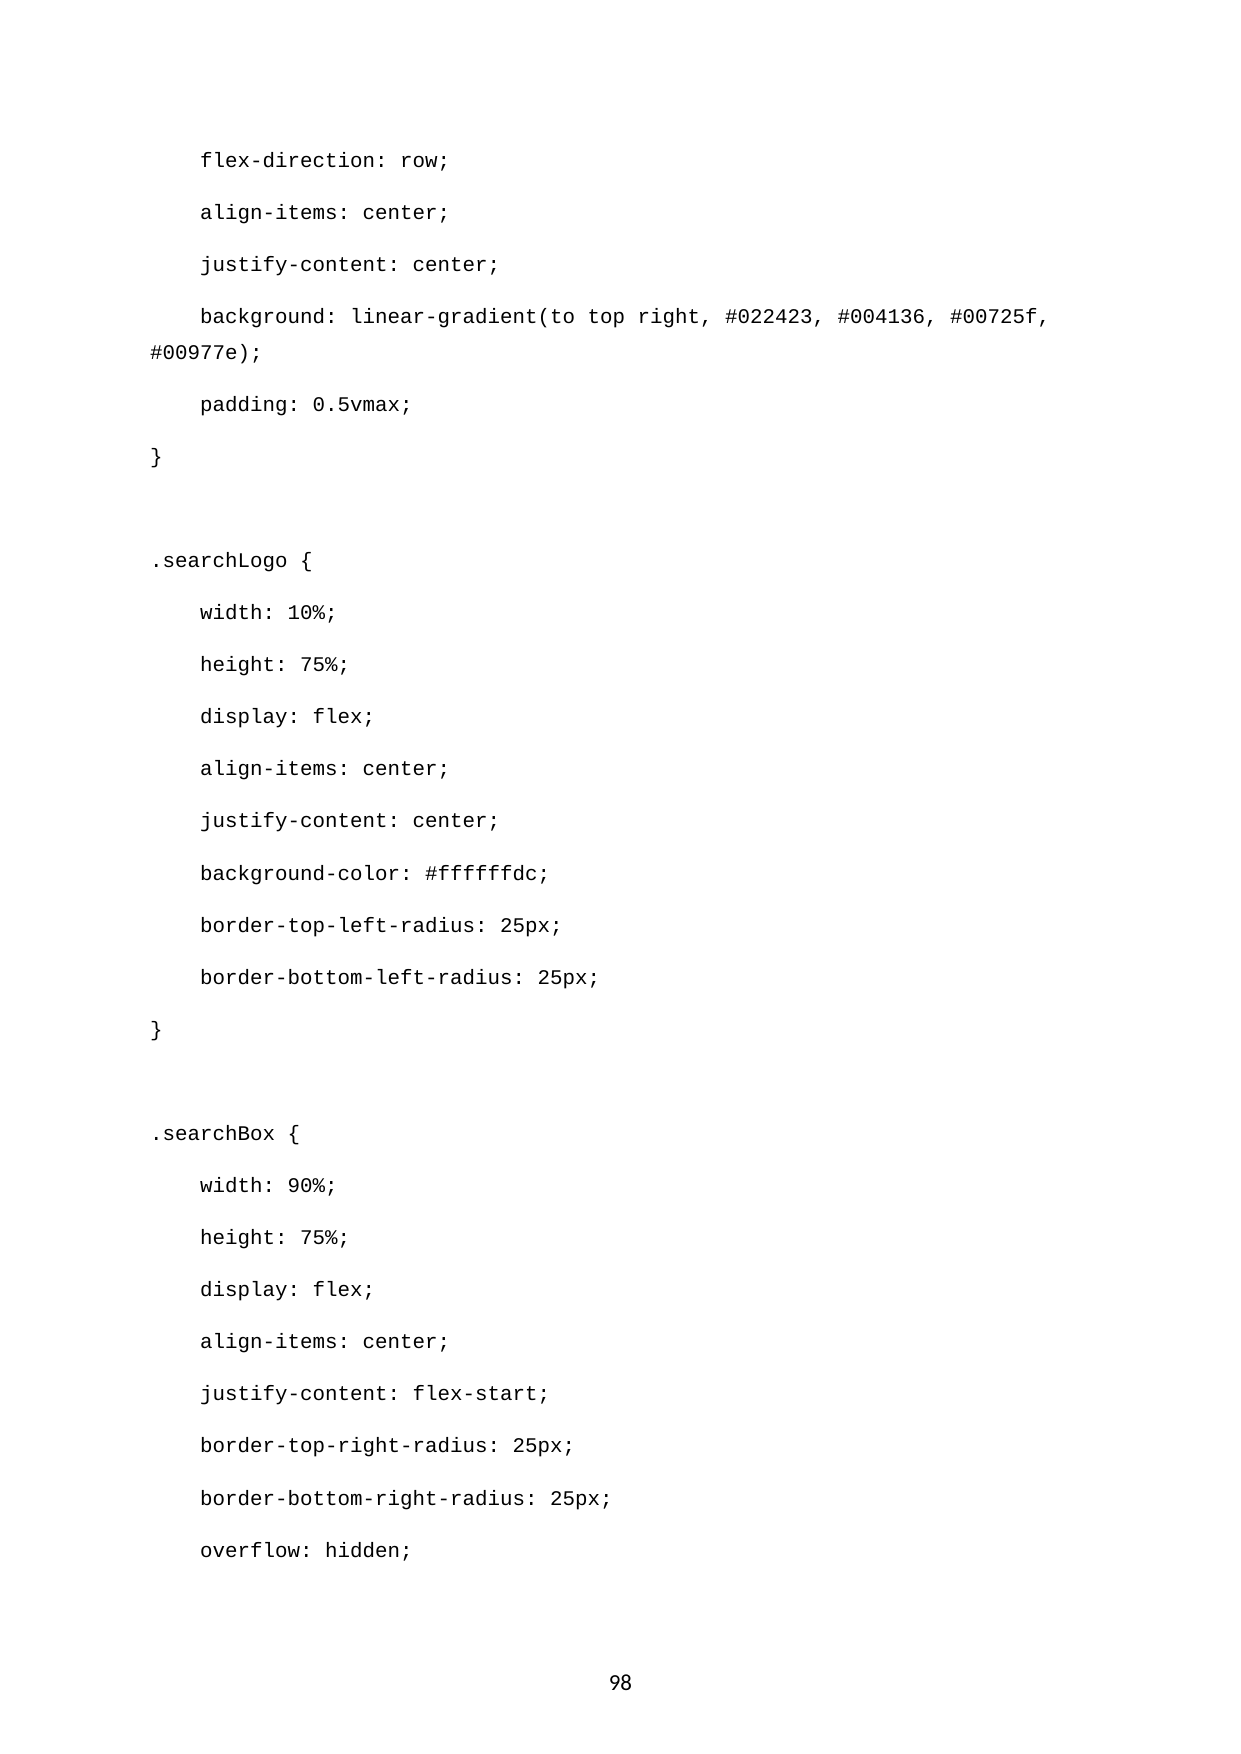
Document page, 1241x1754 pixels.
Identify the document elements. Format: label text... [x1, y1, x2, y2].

text justify-content: flex-start; [150, 1383, 1090, 1407]
text flex-direction: row; [150, 150, 1090, 174]
text } [150, 446, 1090, 469]
text width: 10%; [150, 602, 1090, 626]
text width: 90%; [150, 1175, 1090, 1199]
text border-top-right-radius: 25px; [150, 1435, 1090, 1459]
text background: linear-gradient(to top right, #022423, #004136, #00725f, #00977e); [150, 306, 1090, 365]
text border-top-left-radius: 25px; [150, 914, 1090, 938]
text justify-content: center; [150, 810, 1090, 834]
text height: 75%; [150, 1227, 1090, 1251]
text align-items: center; [150, 1331, 1090, 1355]
text .searchLogo { [150, 550, 1090, 574]
text border-bottom-left-radius: 25px; [150, 967, 1090, 990]
text background-color: #ffffffdc; [150, 862, 1090, 886]
text height: 75%; [150, 654, 1090, 678]
text justify-content: center; [150, 254, 1090, 278]
text .searchBox { [150, 1123, 1090, 1147]
text align-items: center; [150, 202, 1090, 226]
text display: flex; [150, 1279, 1090, 1303]
text border-bottom-right-radius: 25px; [150, 1487, 1090, 1511]
text padding: 0.5vmax; [150, 394, 1090, 417]
text align-items: center; [150, 758, 1090, 782]
text } [150, 1019, 1090, 1042]
text overflow: hidden; [150, 1539, 1090, 1563]
text display: flex; [150, 706, 1090, 730]
